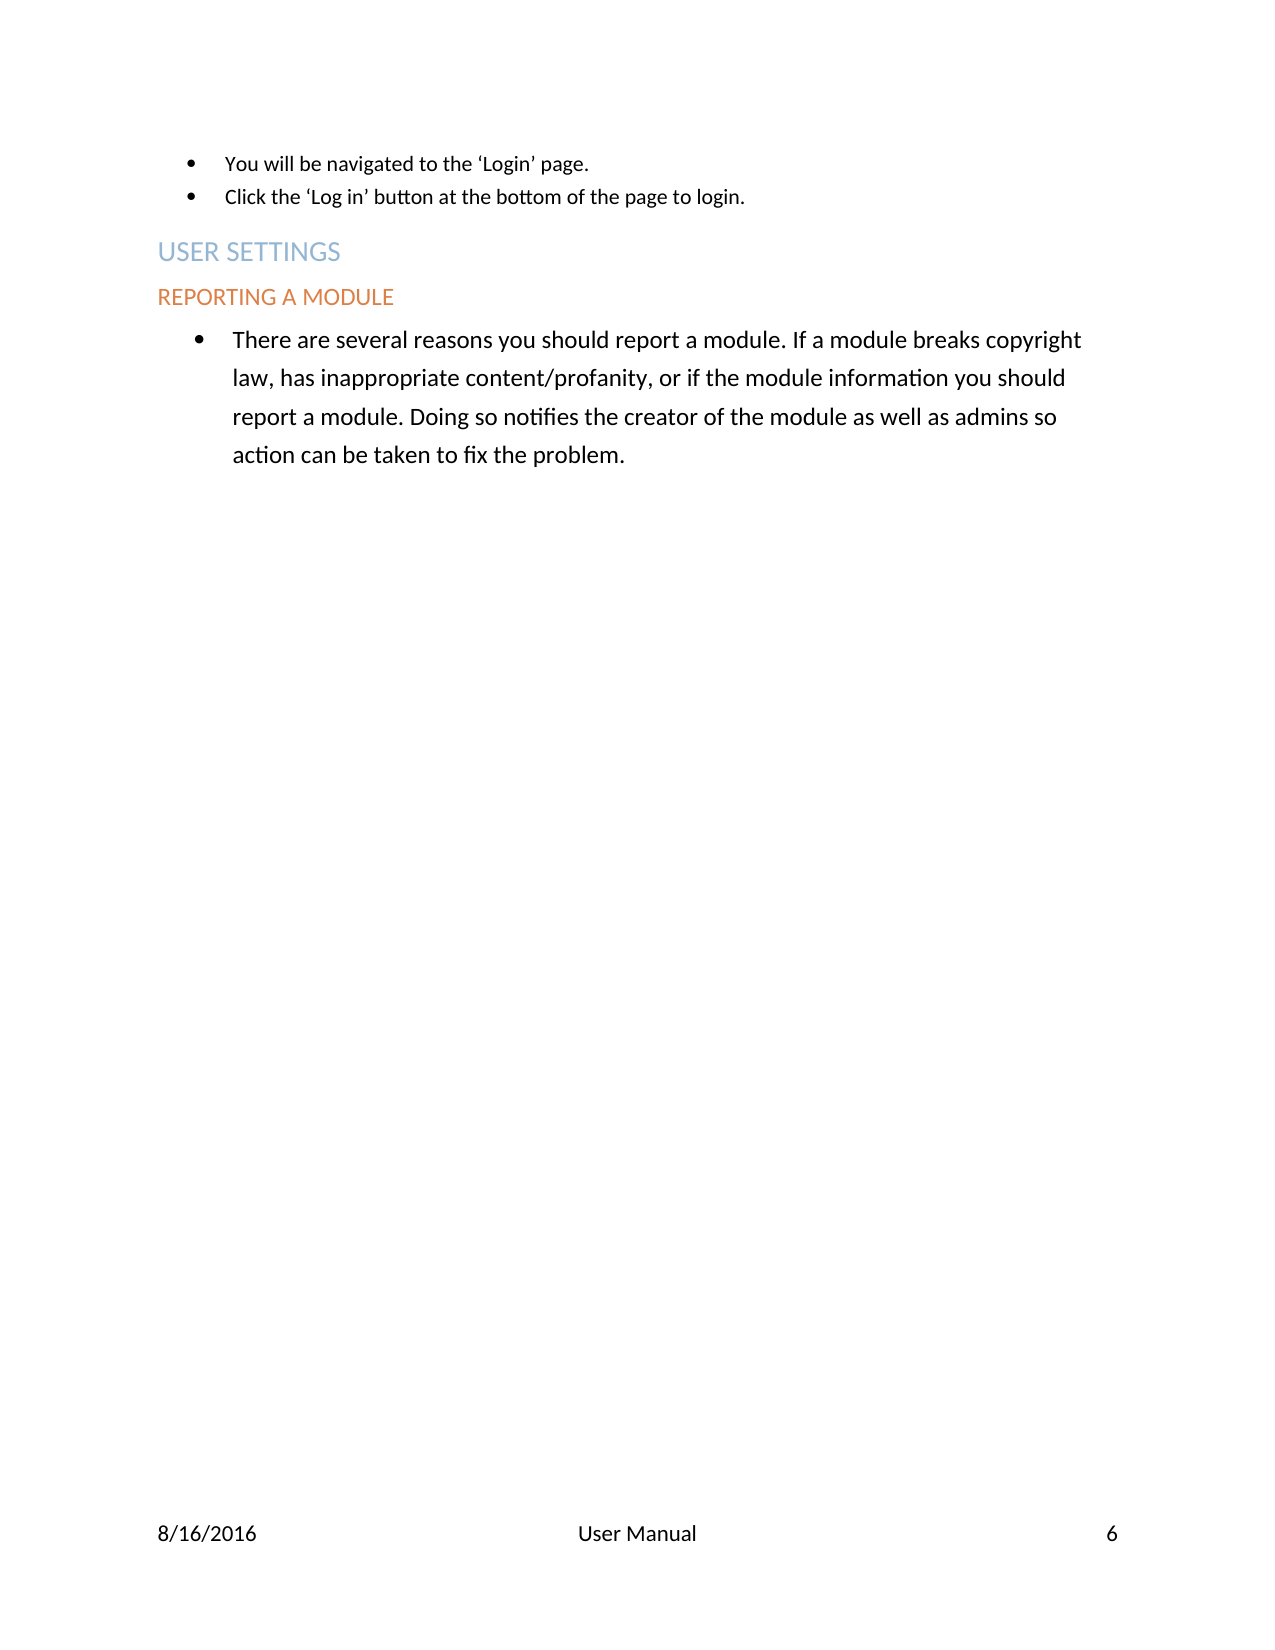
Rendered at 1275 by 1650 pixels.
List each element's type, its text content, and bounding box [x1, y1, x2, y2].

list There are several reasons you should report a module. If a module breaks copyright law, has inappropriate content/profanity, or if the module information you should report a module. Doing so notifies the creator of the module as well as admins so action can be taken to fix the problem. [195, 324, 1125, 469]
list You will be navigated to the ‘Login’ page. [187, 150, 1125, 177]
subtitle User Settings [157, 233, 1117, 269]
subtitle reporting a module [157, 281, 1117, 312]
list Click the ‘Log in’ button at the bottom of the page to login. [187, 183, 1125, 210]
